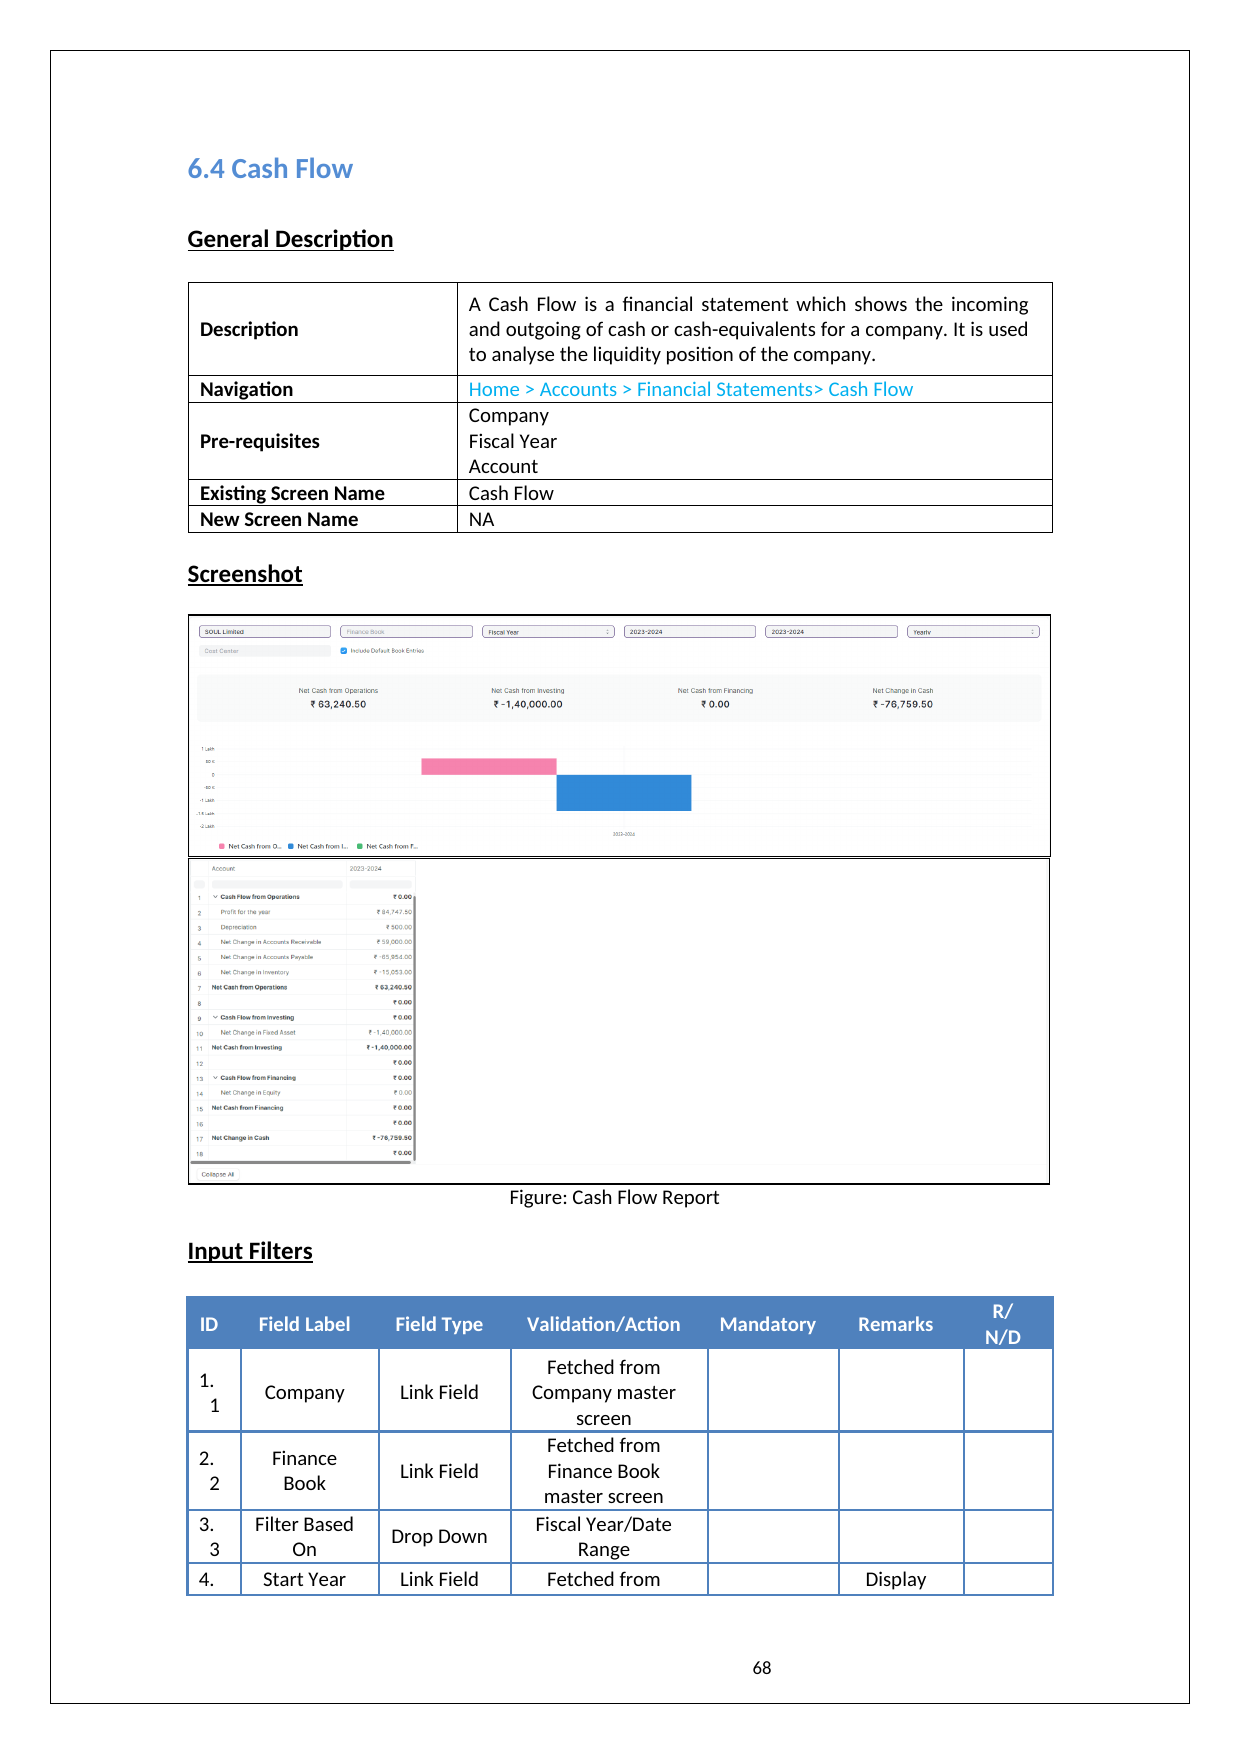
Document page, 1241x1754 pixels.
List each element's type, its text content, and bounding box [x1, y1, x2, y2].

list Input Filters [187, 1235, 1053, 1266]
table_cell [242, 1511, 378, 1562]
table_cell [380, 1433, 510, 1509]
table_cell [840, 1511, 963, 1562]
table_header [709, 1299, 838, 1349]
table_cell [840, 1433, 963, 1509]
list Screenshot [187, 558, 1053, 589]
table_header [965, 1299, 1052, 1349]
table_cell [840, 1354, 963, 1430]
list Figure: Cash Flow Report [187, 1184, 1042, 1210]
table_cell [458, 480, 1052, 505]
list General Description [187, 223, 1053, 254]
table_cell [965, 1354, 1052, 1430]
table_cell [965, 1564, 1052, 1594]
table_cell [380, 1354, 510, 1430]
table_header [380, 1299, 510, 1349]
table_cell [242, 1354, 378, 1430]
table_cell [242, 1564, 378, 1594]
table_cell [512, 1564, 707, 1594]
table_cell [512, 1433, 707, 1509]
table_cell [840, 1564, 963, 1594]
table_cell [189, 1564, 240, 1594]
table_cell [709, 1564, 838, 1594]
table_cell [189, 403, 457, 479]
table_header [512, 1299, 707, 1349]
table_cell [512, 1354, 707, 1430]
picture [189, 616, 1050, 856]
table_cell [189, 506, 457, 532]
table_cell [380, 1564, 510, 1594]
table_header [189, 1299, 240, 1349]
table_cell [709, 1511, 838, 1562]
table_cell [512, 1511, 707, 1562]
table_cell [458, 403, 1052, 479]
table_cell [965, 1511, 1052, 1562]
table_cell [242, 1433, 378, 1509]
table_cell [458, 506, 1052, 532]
subtitle Cash Flow [187, 150, 1053, 186]
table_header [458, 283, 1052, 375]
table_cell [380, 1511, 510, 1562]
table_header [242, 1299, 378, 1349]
picture [189, 859, 1049, 1183]
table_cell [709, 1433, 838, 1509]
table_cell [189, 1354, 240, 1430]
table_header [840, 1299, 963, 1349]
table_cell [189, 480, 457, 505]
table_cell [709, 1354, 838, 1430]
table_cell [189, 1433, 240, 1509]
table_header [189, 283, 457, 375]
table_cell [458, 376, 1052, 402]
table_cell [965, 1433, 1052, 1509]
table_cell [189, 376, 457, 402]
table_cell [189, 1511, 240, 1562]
